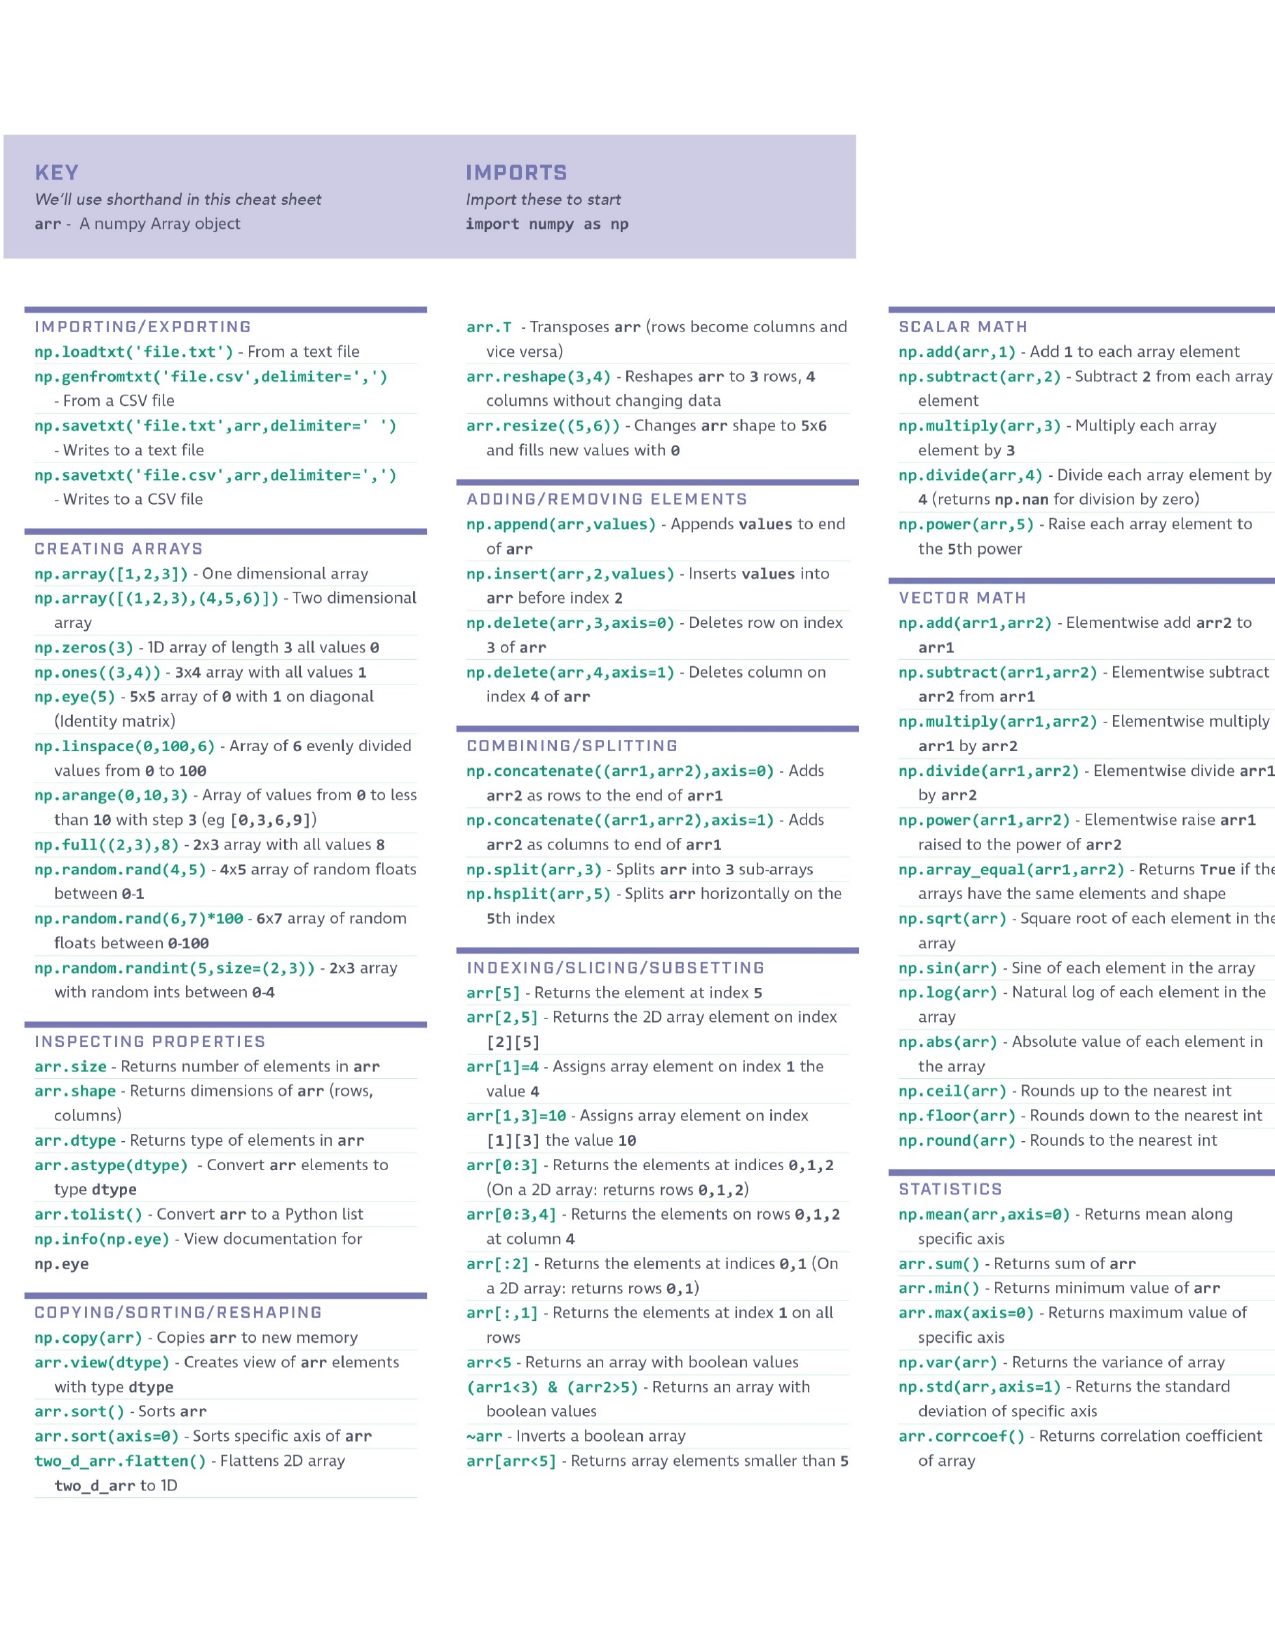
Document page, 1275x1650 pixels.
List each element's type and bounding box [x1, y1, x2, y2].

picture [0, 126, 1275, 1510]
